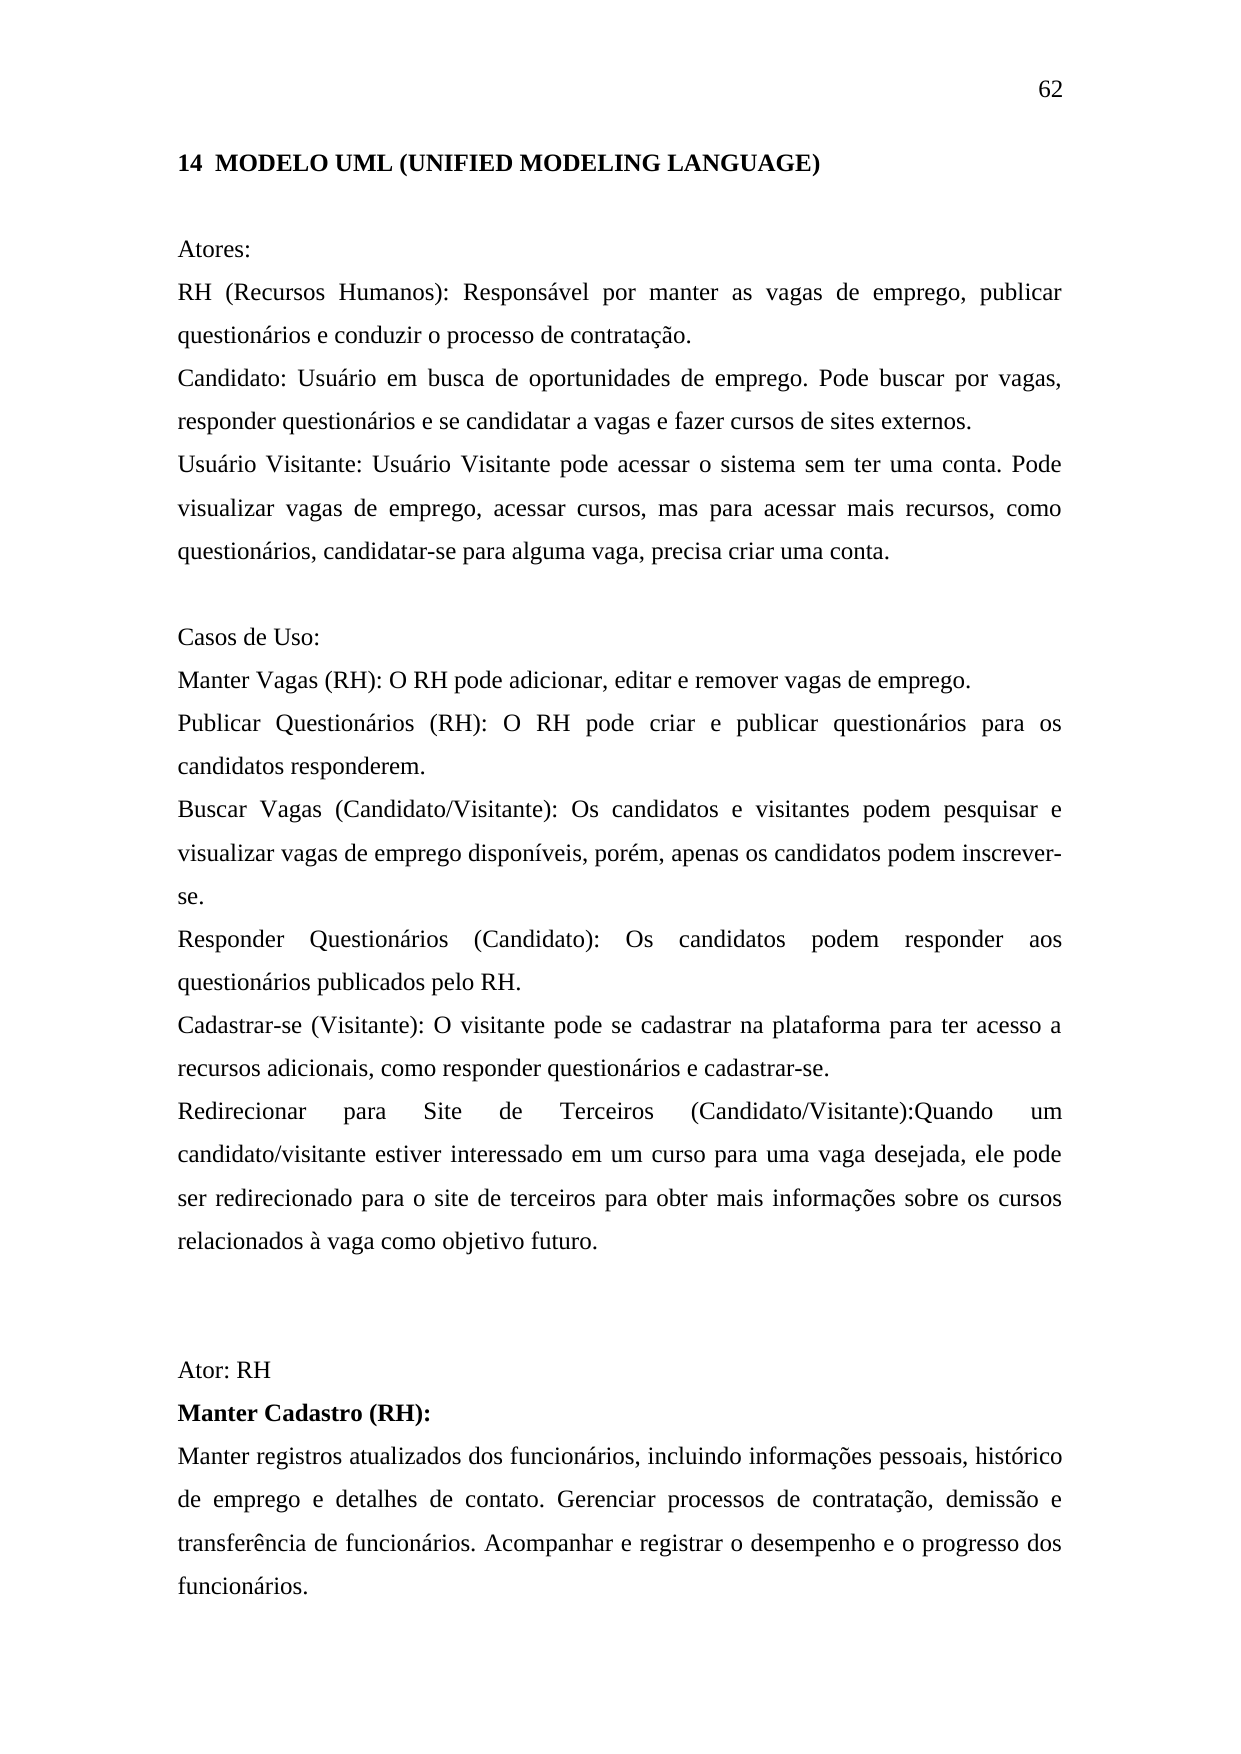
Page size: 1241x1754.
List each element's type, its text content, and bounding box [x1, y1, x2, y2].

subtitle MODELO UML (Unified Modeling Language) [177, 148, 1063, 176]
text Redirecionar para Site de Terceiros (Candidato/Visitante):Quando um candidato/visitante estiver interessado em um curso para uma vaga desejada, ele pode ser redirecionado para o site de terceiros para obter mais informações sobre os cursos relacionados à vaga como objetivo futuro. [177, 1096, 1063, 1254]
text Candidato: Usuário em busca de oportunidades de emprego. Pode buscar por vagas, responder questionários e se candidatar a vagas e fazer cursos de sites externos. [177, 363, 1063, 435]
text Cadastrar-se (Visitante): O visitante pode se cadastrar na plataforma para ter acesso a recursos adicionais, como responder questionários e cadastrar-se. [177, 1010, 1063, 1082]
text Casos de Uso: [177, 622, 1063, 651]
text Responder Questionários (Candidato): Os candidatos podem responder aos questionários publicados pelo RH. [177, 924, 1063, 996]
text Publicar Questionários (RH): O RH pode criar e publicar questionários para os candidatos responderem. [177, 708, 1063, 780]
text Manter registros atualizados dos funcionários, incluindo informações pessoais, histórico de emprego e detalhes de contato. Gerenciar processos de contratação, demissão e transferência de funcionários. Acompanhar e registrar o desempenho e o progresso dos funcionários. [177, 1441, 1063, 1599]
text Manter Vagas (RH): O RH pode adicionar, editar e remover vagas de emprego. [177, 665, 1063, 694]
text Ator: RH [177, 1355, 1063, 1384]
text RH (Recursos Humanos): Responsável por manter as vagas de emprego, publicar questionários e conduzir o processo de contratação. [177, 277, 1063, 349]
text Manter Cadastro (RH): [177, 1398, 1063, 1427]
text Usuário Visitante: Usuário Visitante pode acessar o sistema sem ter uma conta. Pode visualizar vagas de emprego, acessar cursos, mas para acessar mais recursos, como questionários, candidatar-se para alguma vaga, precisa criar uma conta. [177, 449, 1063, 564]
text Atores: [177, 234, 1063, 263]
text Buscar Vagas (Candidato/Visitante): Os candidatos e visitantes podem pesquisar e visualizar vagas de emprego disponíveis, porém, apenas os candidatos podem inscrever-se. [177, 794, 1063, 909]
